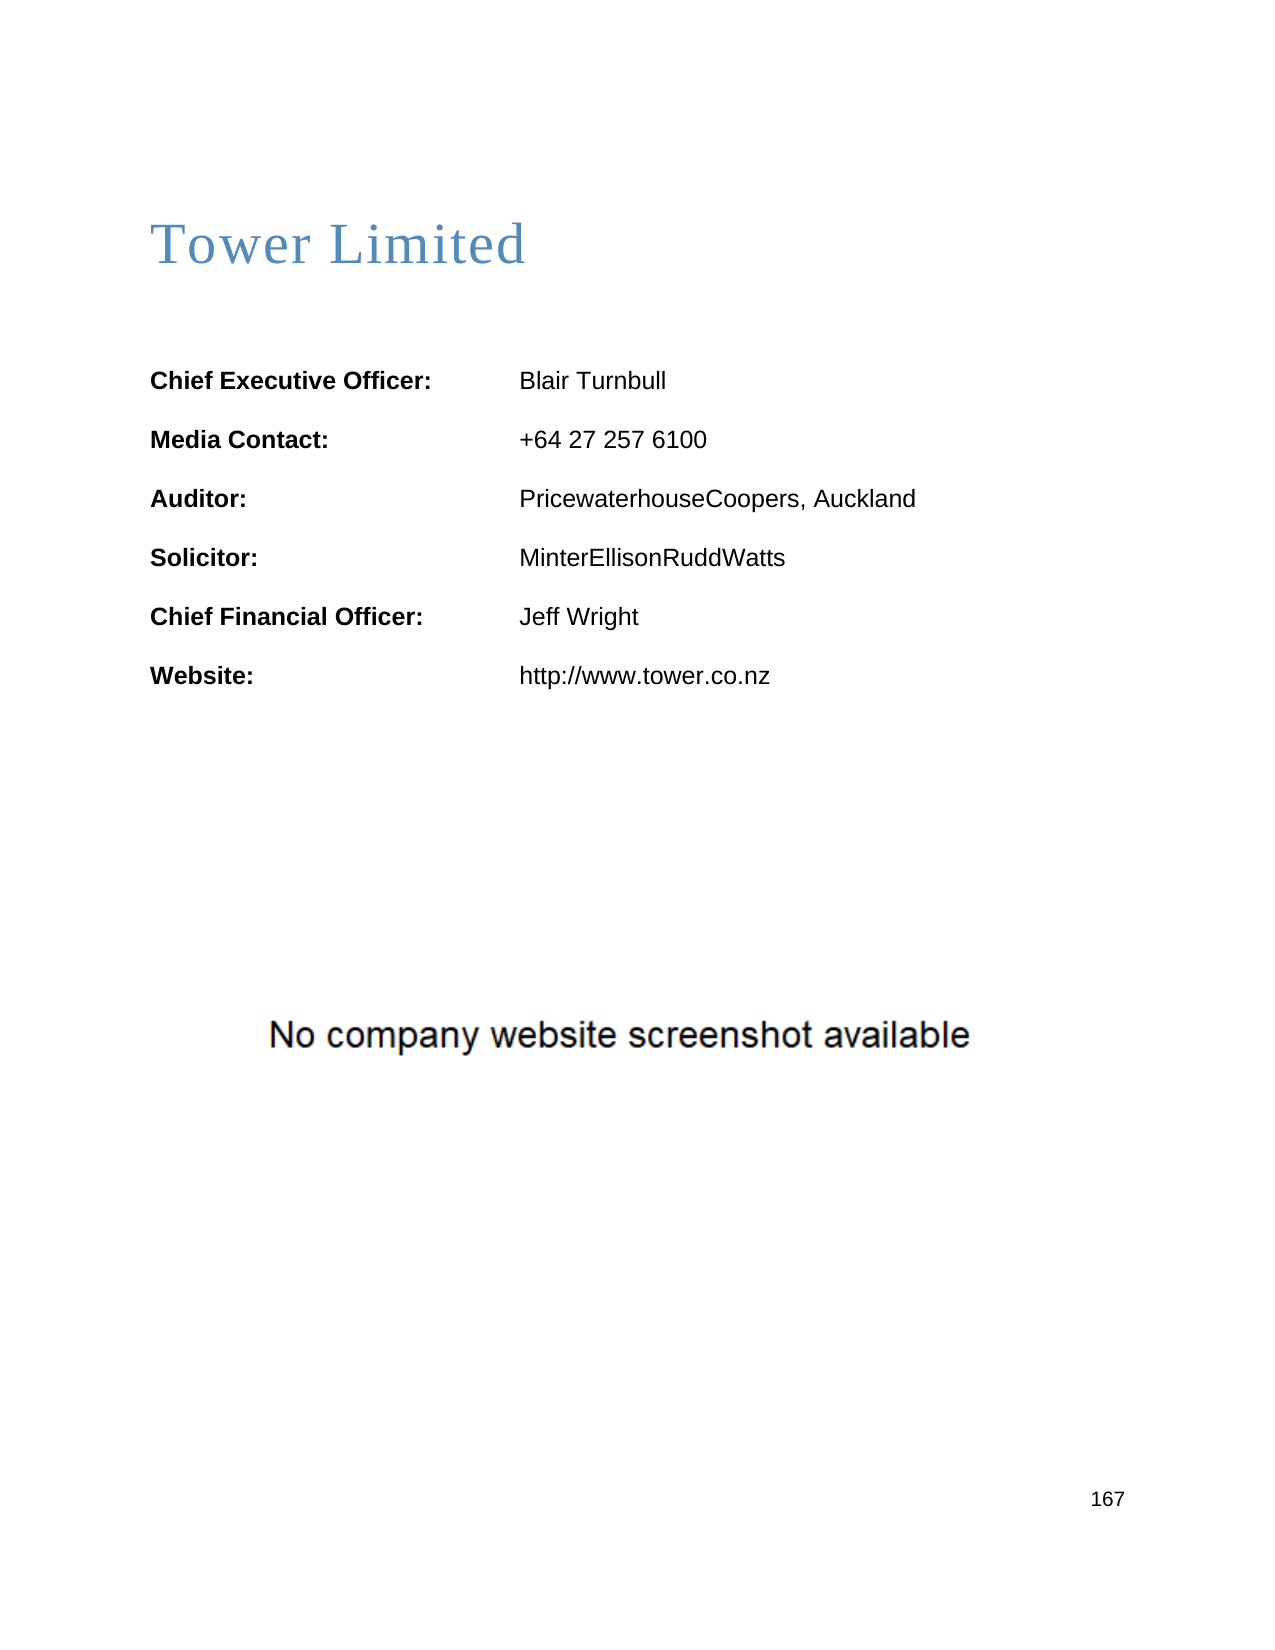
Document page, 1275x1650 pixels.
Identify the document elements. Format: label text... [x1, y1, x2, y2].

table_cell Website: [139, 654, 508, 713]
table_cell Auditor: [139, 477, 508, 536]
subtitle Tower Limited [150, 209, 1125, 276]
picture [150, 785, 1091, 1284]
table_cell Jeff Wright [508, 595, 1113, 654]
table_cell MinterEllisonRuddWatts [508, 536, 1113, 595]
table_cell +64 27 257 6100 [508, 418, 1113, 477]
table_header Blair Turnbull [508, 359, 1113, 418]
table_cell Solicitor: [139, 536, 508, 595]
table_header Chief Executive Officer: [139, 359, 508, 418]
table_cell http://www.tower.co.nz [508, 654, 1113, 713]
table_cell Chief Financial Officer: [139, 595, 508, 654]
table_cell Media Contact: [139, 418, 508, 477]
table_cell PricewaterhouseCoopers, Auckland [508, 477, 1113, 536]
